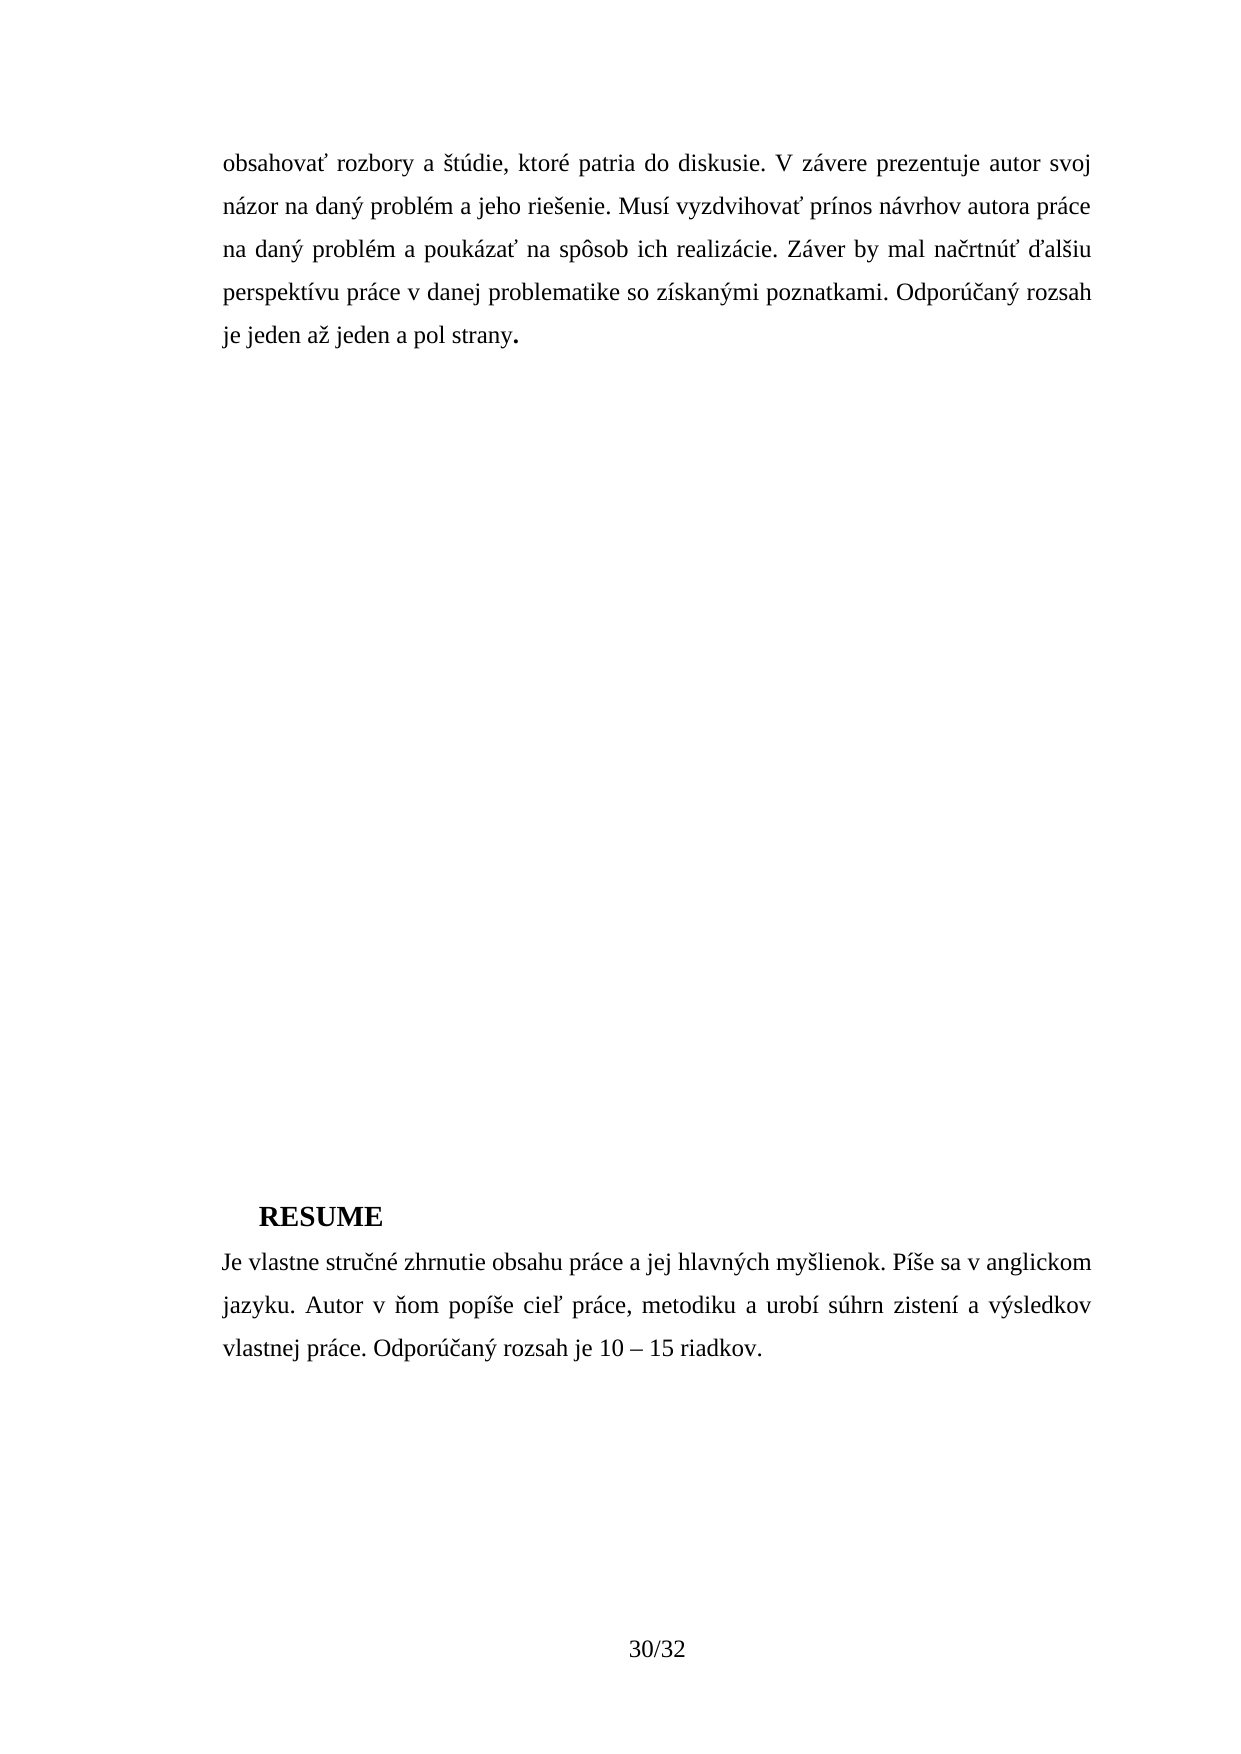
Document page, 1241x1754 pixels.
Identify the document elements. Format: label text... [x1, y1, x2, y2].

subtitle RESUME [259, 1199, 1092, 1232]
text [221, 148, 1092, 349]
text Je vlastne stručné zhrnutie obsahu práce a jej hlavných myšlienok. Píše sa v anglickom jazyku. Autor v ňom popíše cieľ práce, metodiku a urobí súhrn zistení a výsledkov vlastnej práce. Odporúčaný rozsah je 10 – 15 riadkov. [221, 1247, 1092, 1362]
